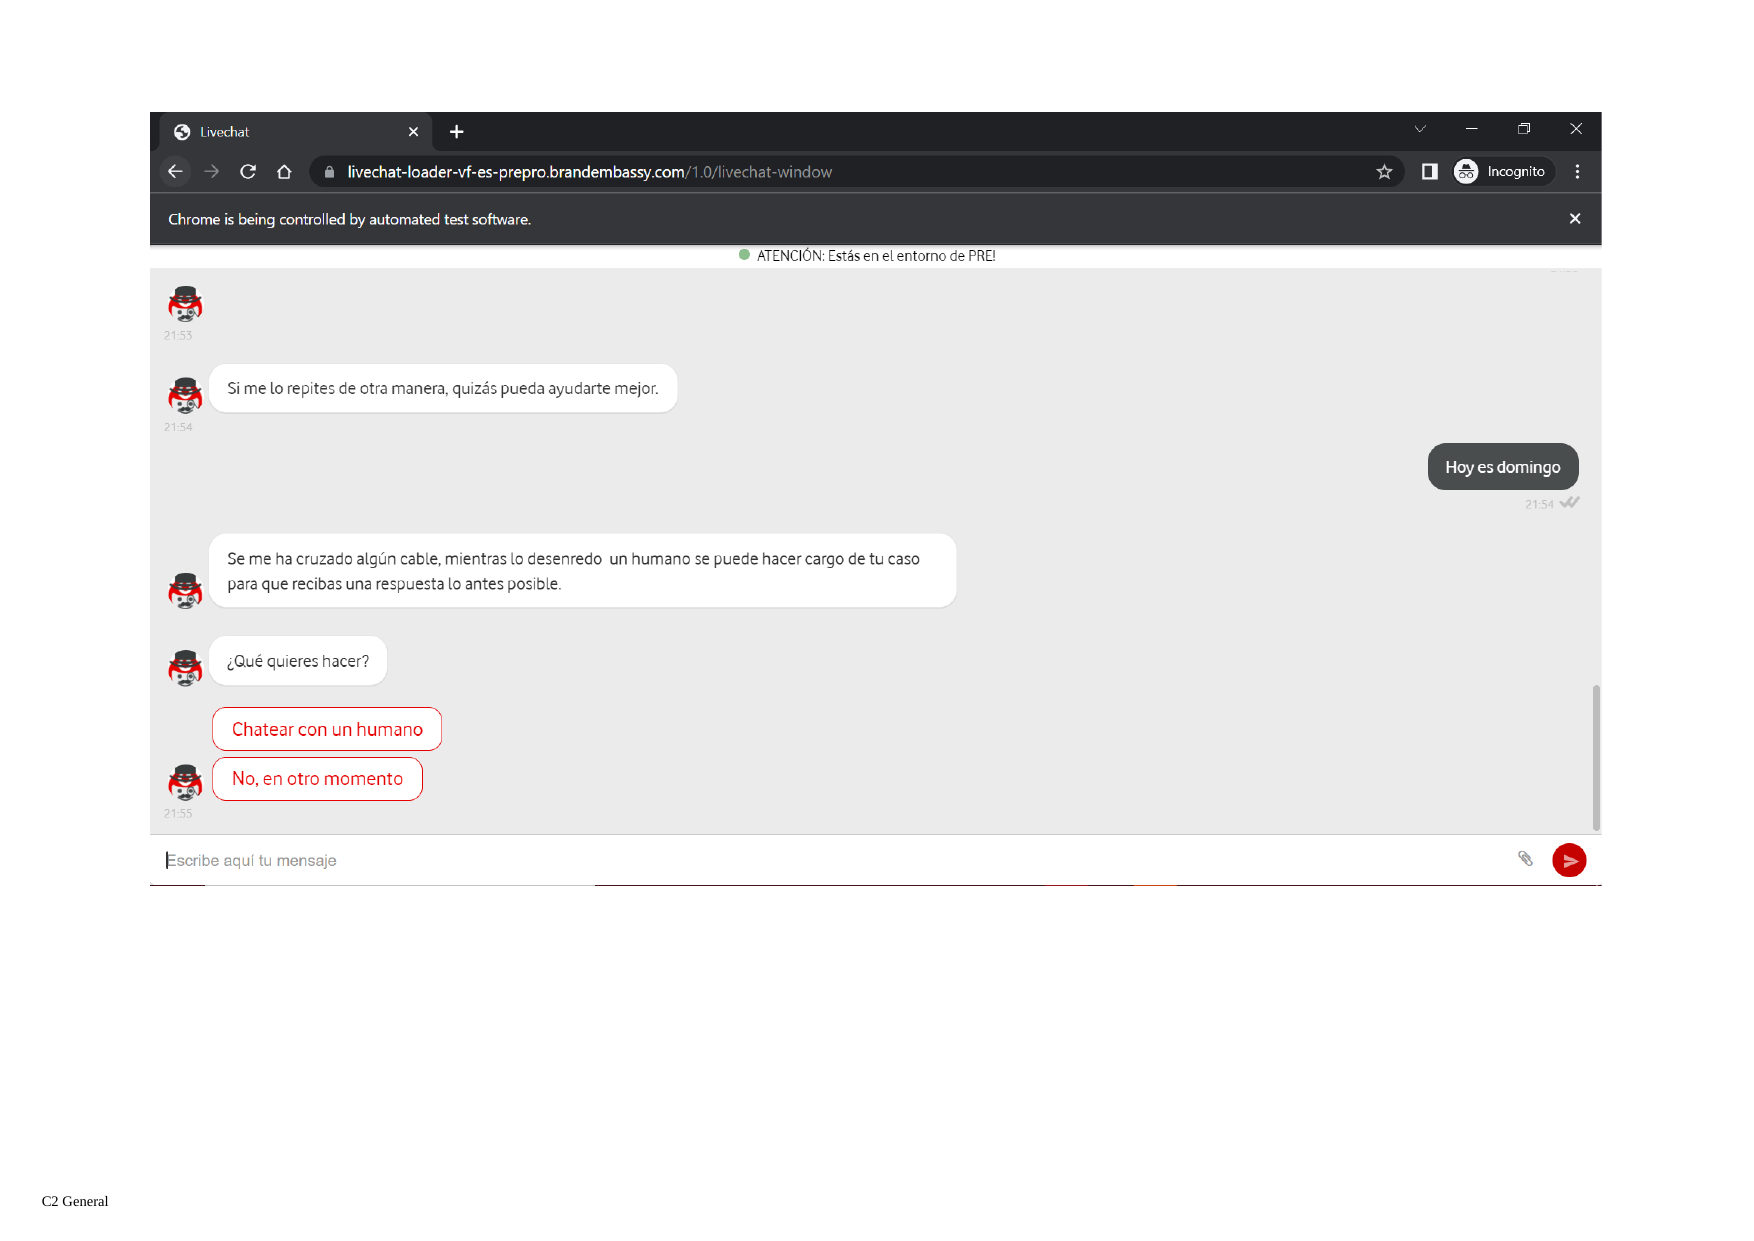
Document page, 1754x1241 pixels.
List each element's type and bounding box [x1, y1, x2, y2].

picture [150, 112, 1602, 886]
